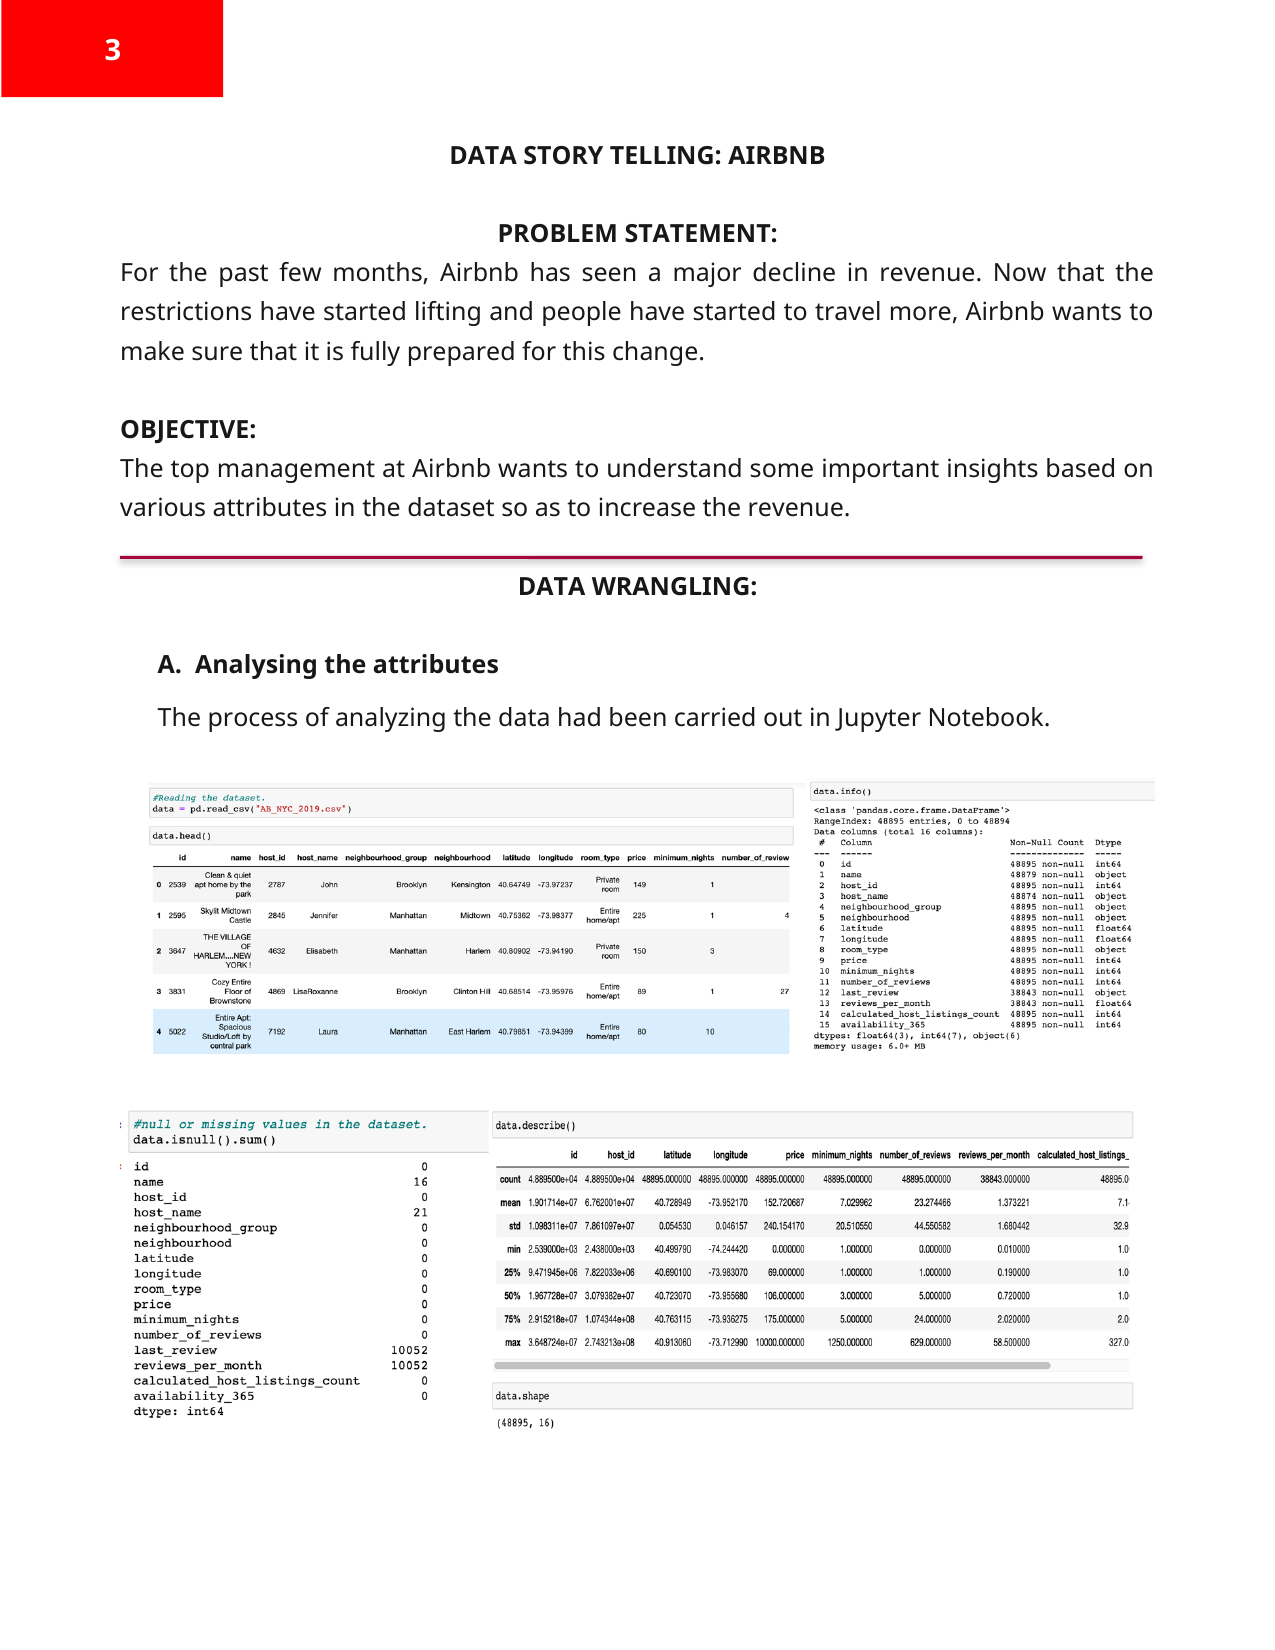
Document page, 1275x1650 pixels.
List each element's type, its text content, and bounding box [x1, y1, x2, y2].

text OBJECTIVE: [120, 411, 1155, 446]
text PROBLEM STATEMENT: [120, 216, 1155, 250]
list Analysing the attributes [157, 646, 1155, 681]
text For the past few months, Airbnb has seen a major decline in revenue. Now that the restrictions have started lifting and people have started to travel more, Airbnb wants to make sure that it is fully prepared for this change. [120, 255, 1155, 367]
text The process of analyzing the data had been carried out in Jupyter Notebook. [120, 700, 1155, 734]
text DATA STORY TELLING: AIRBNB [120, 137, 1155, 171]
picture [120, 1098, 1143, 1435]
picture [148, 778, 1156, 1055]
text The top management at Airbnb wants to understand some important insights based on various attributes in the dataset so as to increase the revenue. [120, 451, 1155, 524]
text DATA WRANGLING: [120, 568, 1155, 602]
